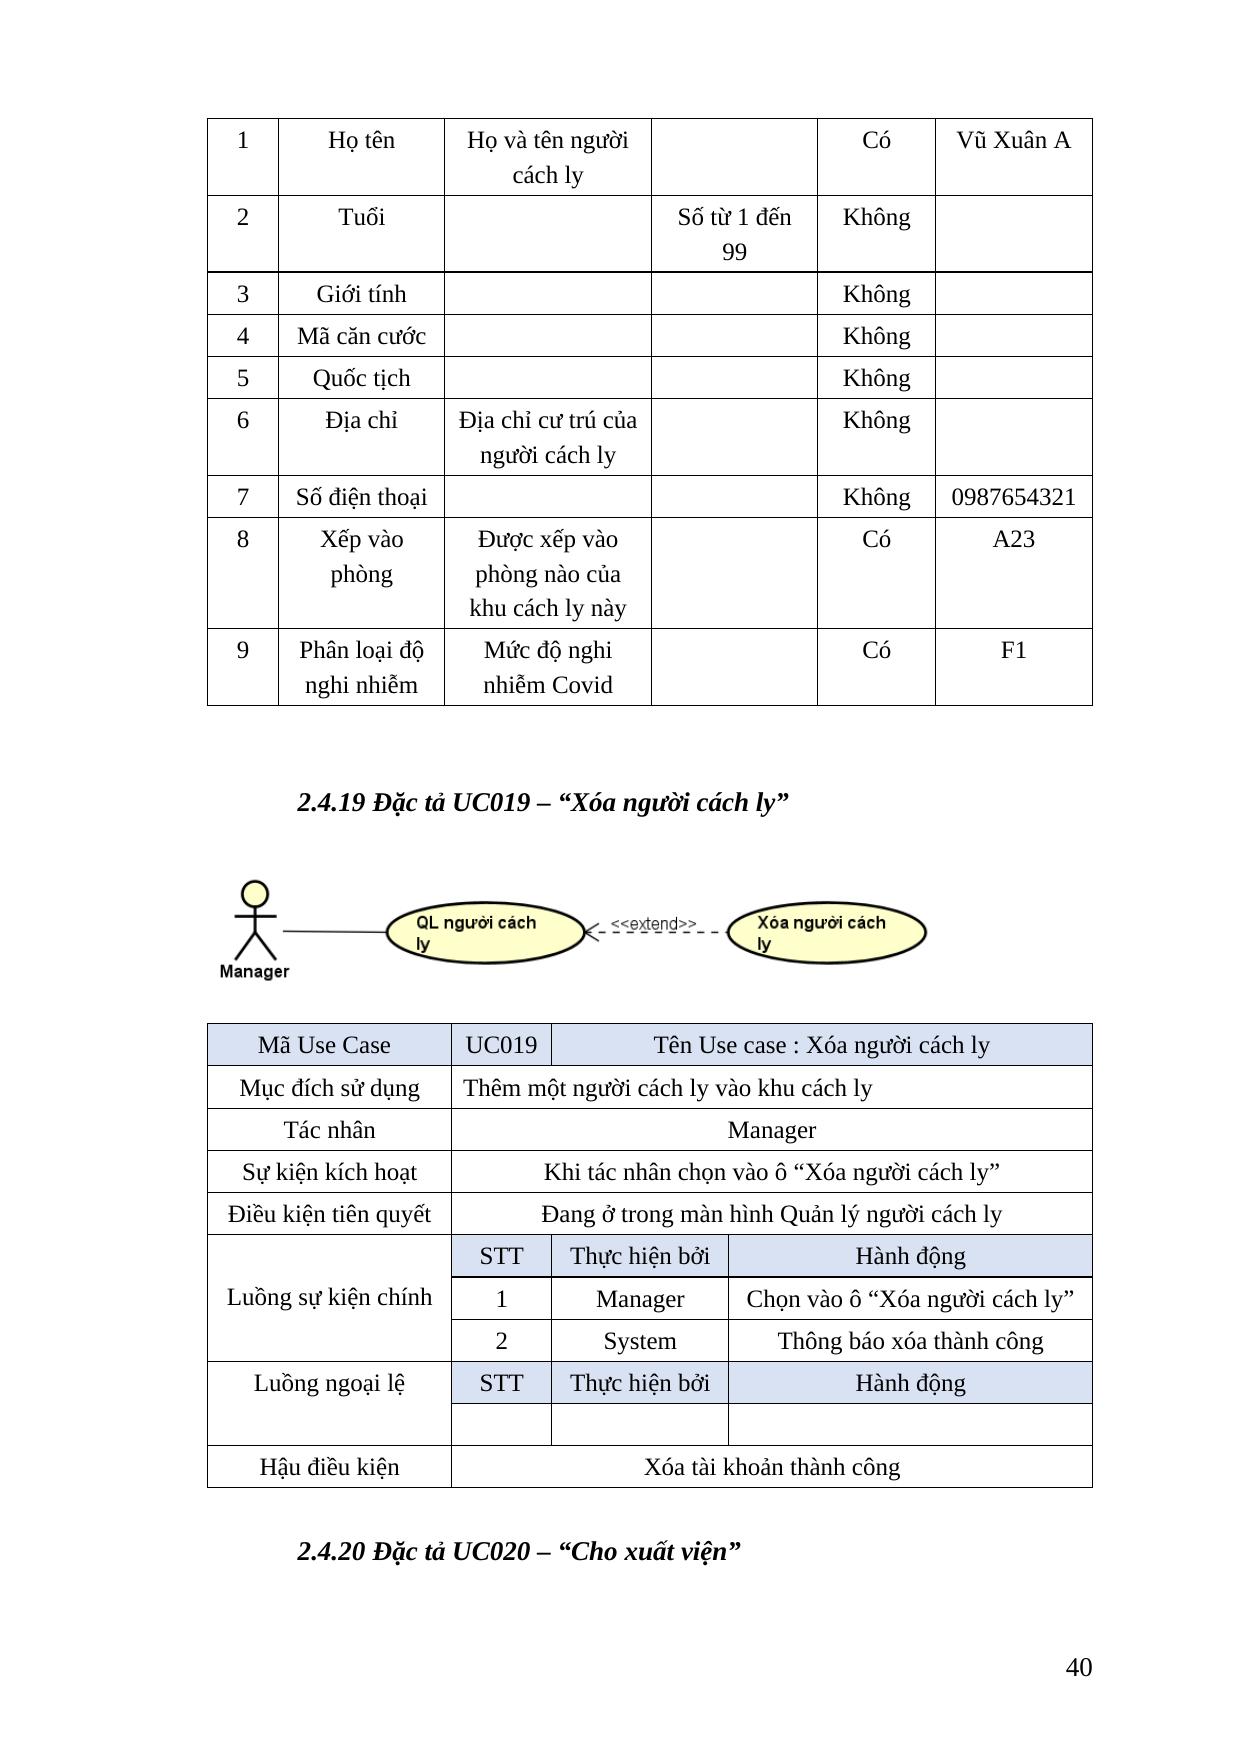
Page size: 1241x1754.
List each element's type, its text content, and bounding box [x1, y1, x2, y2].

table_cell 9 [208, 629, 278, 705]
table_cell [445, 315, 651, 356]
table_cell [652, 357, 817, 398]
table_cell Mức độ nghi nhiễm Covid [445, 629, 651, 705]
table_cell 1 [452, 1278, 551, 1318]
table_cell Hành động [729, 1235, 1092, 1276]
table_cell Chọn vào ô “Xóa người cách ly” [729, 1278, 1092, 1318]
table_cell [445, 357, 651, 398]
list Đặc tả UC019 – “Xóa người cách ly” [297, 787, 1092, 818]
table_cell Không [818, 399, 935, 475]
table_header Mã Use Case [208, 1024, 451, 1065]
table_cell Thực hiện bởi [552, 1235, 728, 1276]
table_cell Được xếp vào phòng nào của khu cách ly này [445, 518, 651, 628]
table_cell Giới tính [279, 273, 444, 314]
table_cell Số điện thoại [279, 476, 444, 517]
table_cell [552, 1404, 728, 1445]
table_cell Hậu điều kiện [208, 1446, 451, 1487]
picture [206, 867, 938, 1021]
table_cell Không [818, 196, 935, 271]
table_cell [652, 119, 817, 195]
table_cell 4 [208, 315, 278, 356]
table_cell 0987654321 [936, 476, 1092, 517]
table_cell Không [818, 273, 935, 314]
table_cell A23 [936, 518, 1092, 628]
table_cell Địa chỉ cư trú của người cách ly [445, 399, 651, 475]
table_header UC019 [452, 1024, 551, 1065]
table_cell F1 [936, 629, 1092, 705]
table_cell Tuổi [279, 196, 444, 271]
list Đặc tả UC020 – “Cho xuất viện” [297, 1534, 1092, 1566]
table_cell Thông báo xóa thành công [729, 1320, 1092, 1361]
table_cell [652, 629, 817, 705]
table_cell Sự kiện kích hoạt [208, 1151, 451, 1192]
table_cell Có [818, 119, 935, 195]
table_cell Tác nhân [208, 1109, 451, 1150]
table_cell Không [818, 315, 935, 356]
table_cell [445, 273, 651, 314]
table_cell Manager [452, 1109, 1092, 1150]
table_cell 5 [208, 357, 278, 398]
table_cell [936, 196, 1092, 271]
table_cell [936, 273, 1092, 314]
table_cell 6 [208, 399, 278, 475]
table_cell Manager [552, 1278, 728, 1318]
table_cell [652, 399, 817, 475]
table_cell [452, 1404, 551, 1445]
table_cell Họ tên [279, 119, 444, 195]
table_cell Mục đích sử dụng [208, 1066, 451, 1108]
table_cell Địa chỉ [279, 399, 444, 475]
table_cell Đang ở trong màn hình Quản lý người cách ly [452, 1193, 1092, 1234]
table_cell Xóa tài khoản thành công [452, 1446, 1092, 1487]
table_cell STT [452, 1235, 551, 1276]
table_cell Vũ Xuân A [936, 119, 1092, 195]
table_cell STT [452, 1362, 551, 1403]
table_cell Điều kiện tiên quyết [208, 1193, 451, 1234]
table_cell Luồng ngoại lệ [208, 1362, 451, 1445]
table_cell Xếp vào phòng [279, 518, 444, 628]
table_cell Mã căn cước [279, 315, 444, 356]
table_cell [652, 518, 817, 628]
table_cell Không [818, 476, 935, 517]
table_cell System [552, 1320, 728, 1361]
table_cell 3 [208, 273, 278, 314]
table_cell Số từ 1 đến 99 [652, 196, 817, 271]
table_cell 2 [452, 1320, 551, 1361]
table_cell [936, 315, 1092, 356]
table_cell Không [818, 357, 935, 398]
table_cell Khi tác nhân chọn vào ô “Xóa người cách ly” [452, 1151, 1092, 1192]
table_cell Hành động [729, 1362, 1092, 1403]
table_cell [936, 399, 1092, 475]
table_cell Thực hiện bởi [552, 1362, 728, 1403]
table_cell 7 [208, 476, 278, 517]
table_cell Luồng sự kiện chính [208, 1235, 451, 1361]
table_cell [936, 357, 1092, 398]
table_cell [729, 1404, 1092, 1445]
table_cell 2 [208, 196, 278, 271]
table_cell [445, 196, 651, 271]
table_cell Quốc tịch [279, 357, 444, 398]
table_cell Có [818, 518, 935, 628]
table_cell Thêm một người cách ly vào khu cách ly [452, 1066, 1092, 1108]
table_cell 8 [208, 518, 278, 628]
table_cell [652, 273, 817, 314]
table_cell [652, 476, 817, 517]
table_cell 1 [208, 119, 278, 195]
table_header Tên Use case : Xóa người cách ly [552, 1024, 1092, 1065]
table_cell Có [818, 629, 935, 705]
table_cell [445, 476, 651, 517]
table_cell [652, 315, 817, 356]
table_cell Họ và tên người cách ly [445, 119, 651, 195]
table_cell Phân loại độ nghi nhiễm [279, 629, 444, 705]
